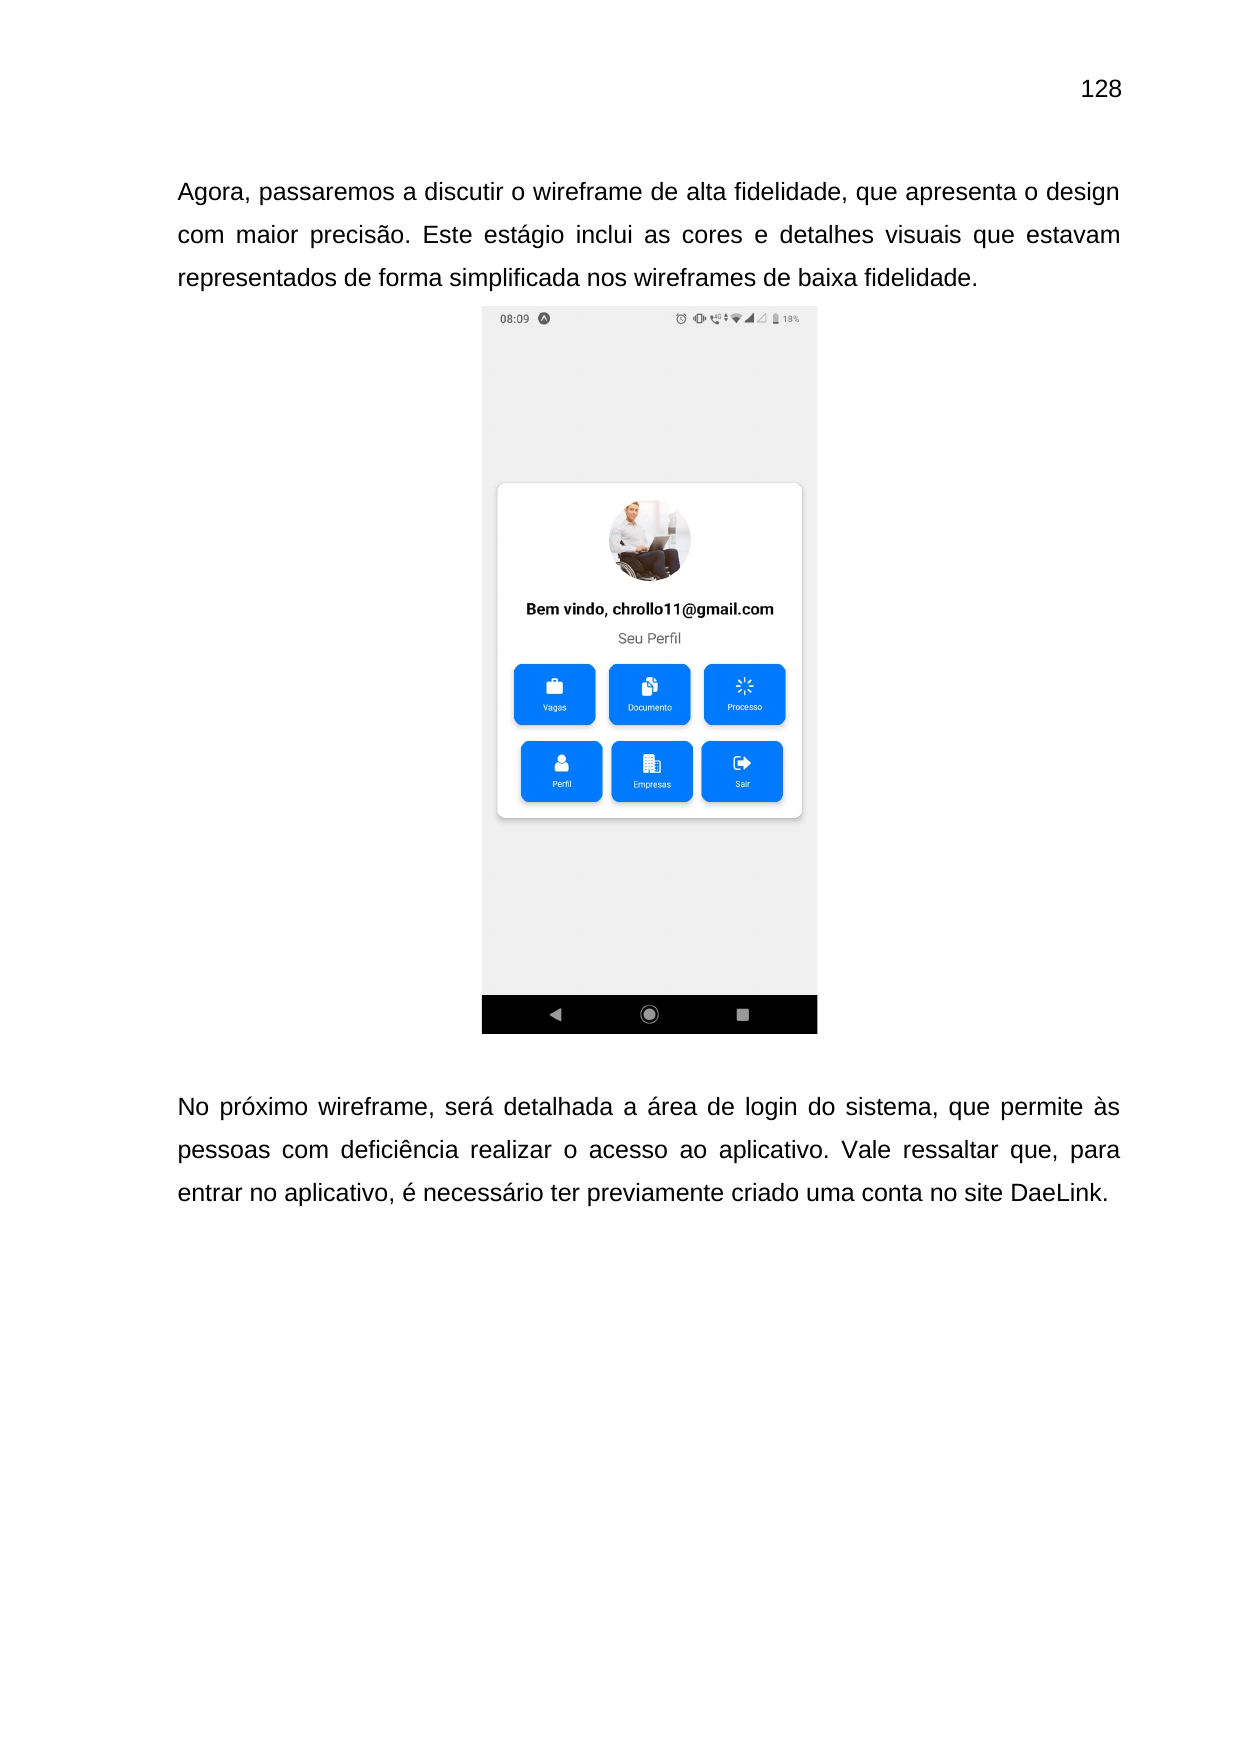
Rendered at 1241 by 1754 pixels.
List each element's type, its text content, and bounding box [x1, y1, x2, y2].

picture [481, 306, 818, 1034]
text Agora, passaremos a discutir o wireframe de alta fidelidade, que apresenta o design com maior precisão. Este estágio inclui as cores e detalhes visuais que estavam representados de forma simplificada nos wireframes de baixa fidelidade. [177, 177, 1122, 292]
text No próximo wireframe, será detalhada a área de login do sistema, que permite às pessoas com deficiência realizar o acesso ao aplicativo. Vale ressaltar que, para entrar no aplicativo, é necessário ter previamente criado uma conta no site DaeLink. [177, 1091, 1122, 1206]
